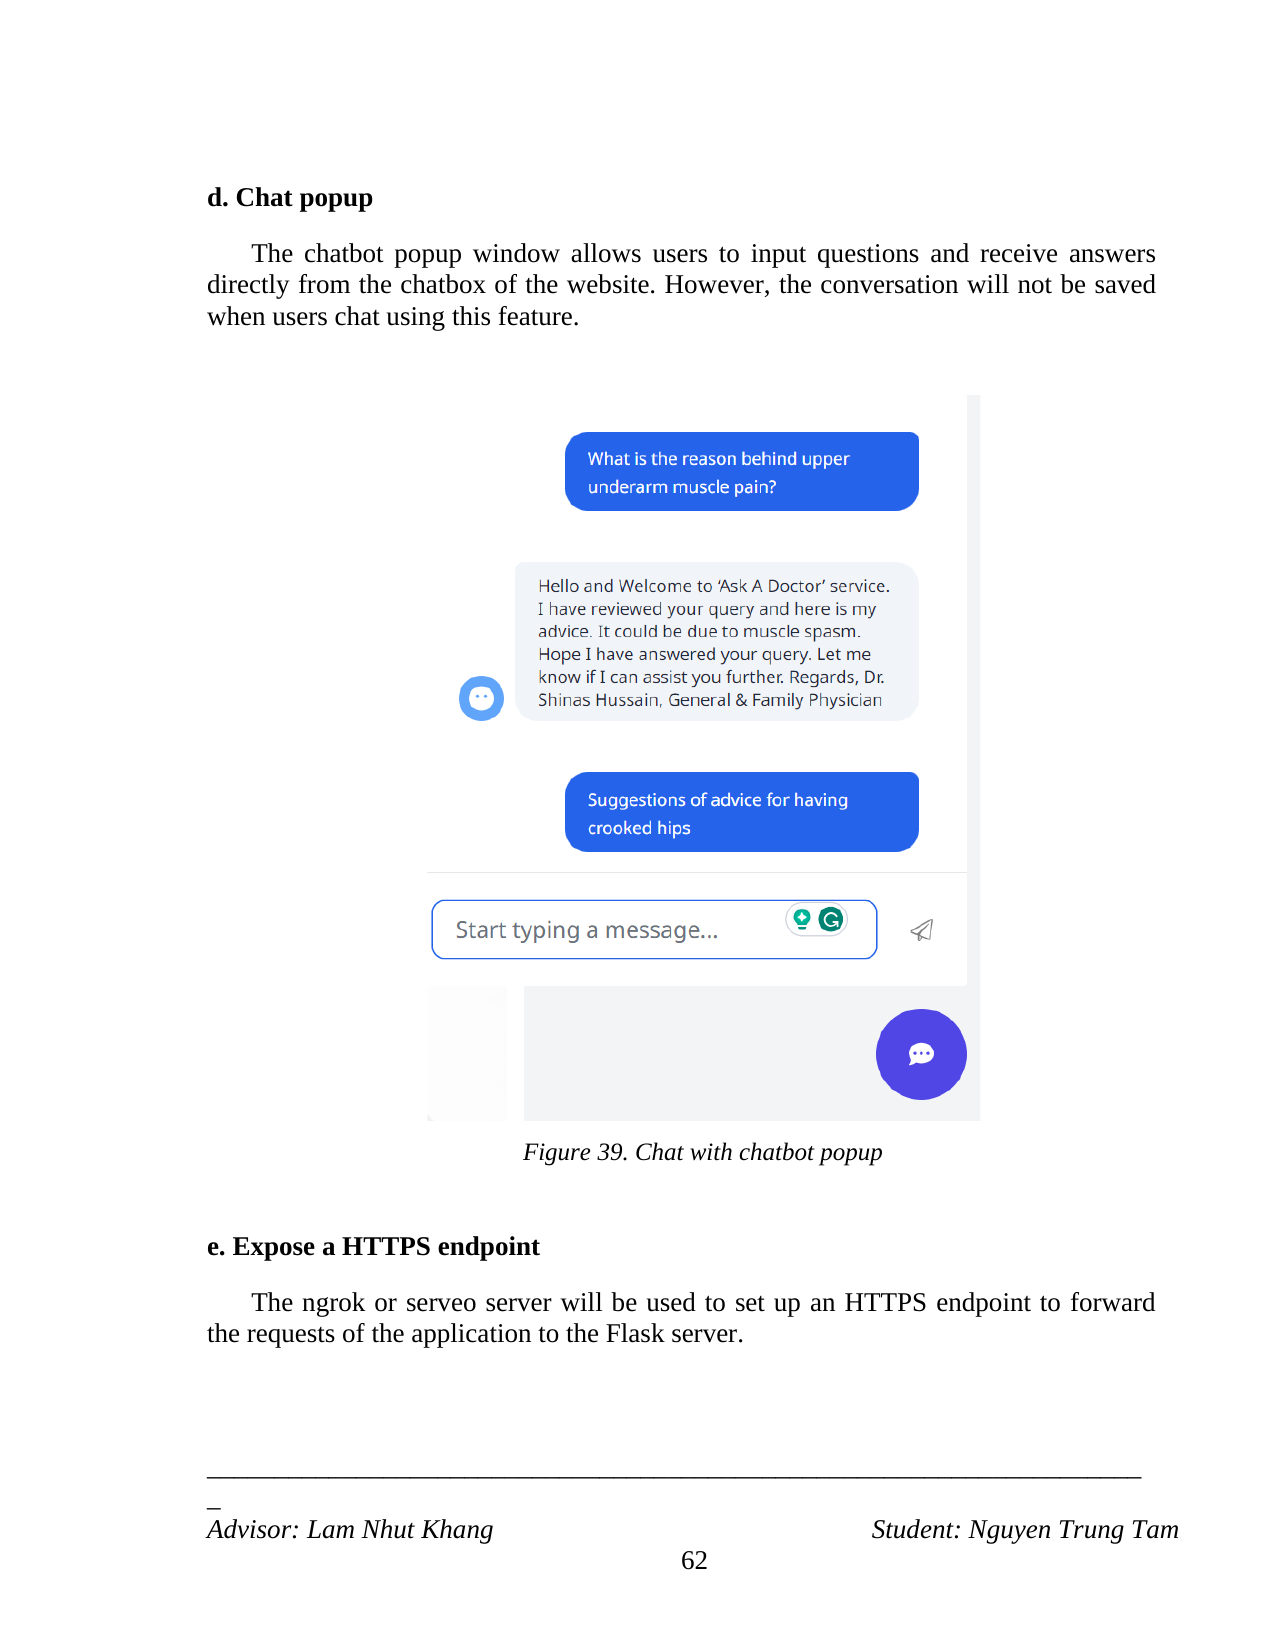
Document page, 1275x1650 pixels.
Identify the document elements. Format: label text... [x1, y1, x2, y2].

subtitle Chat popup [207, 181, 1157, 212]
text The ngrok or serveo server will be used to set up an HTTPS endpoint to forward the requests of the application to the Flask server. [207, 1286, 1157, 1349]
picture [427, 395, 981, 1121]
text The chatbot popup window allows users to input questions and receive answers directly from the chatbox of the website. However, the conversation will not be saved when users chat using this feature. [207, 237, 1157, 331]
text Figure 39. Chat with chatbot popup [207, 1137, 1157, 1166]
subtitle Expose a HTTPS endpoint [207, 1230, 1157, 1261]
